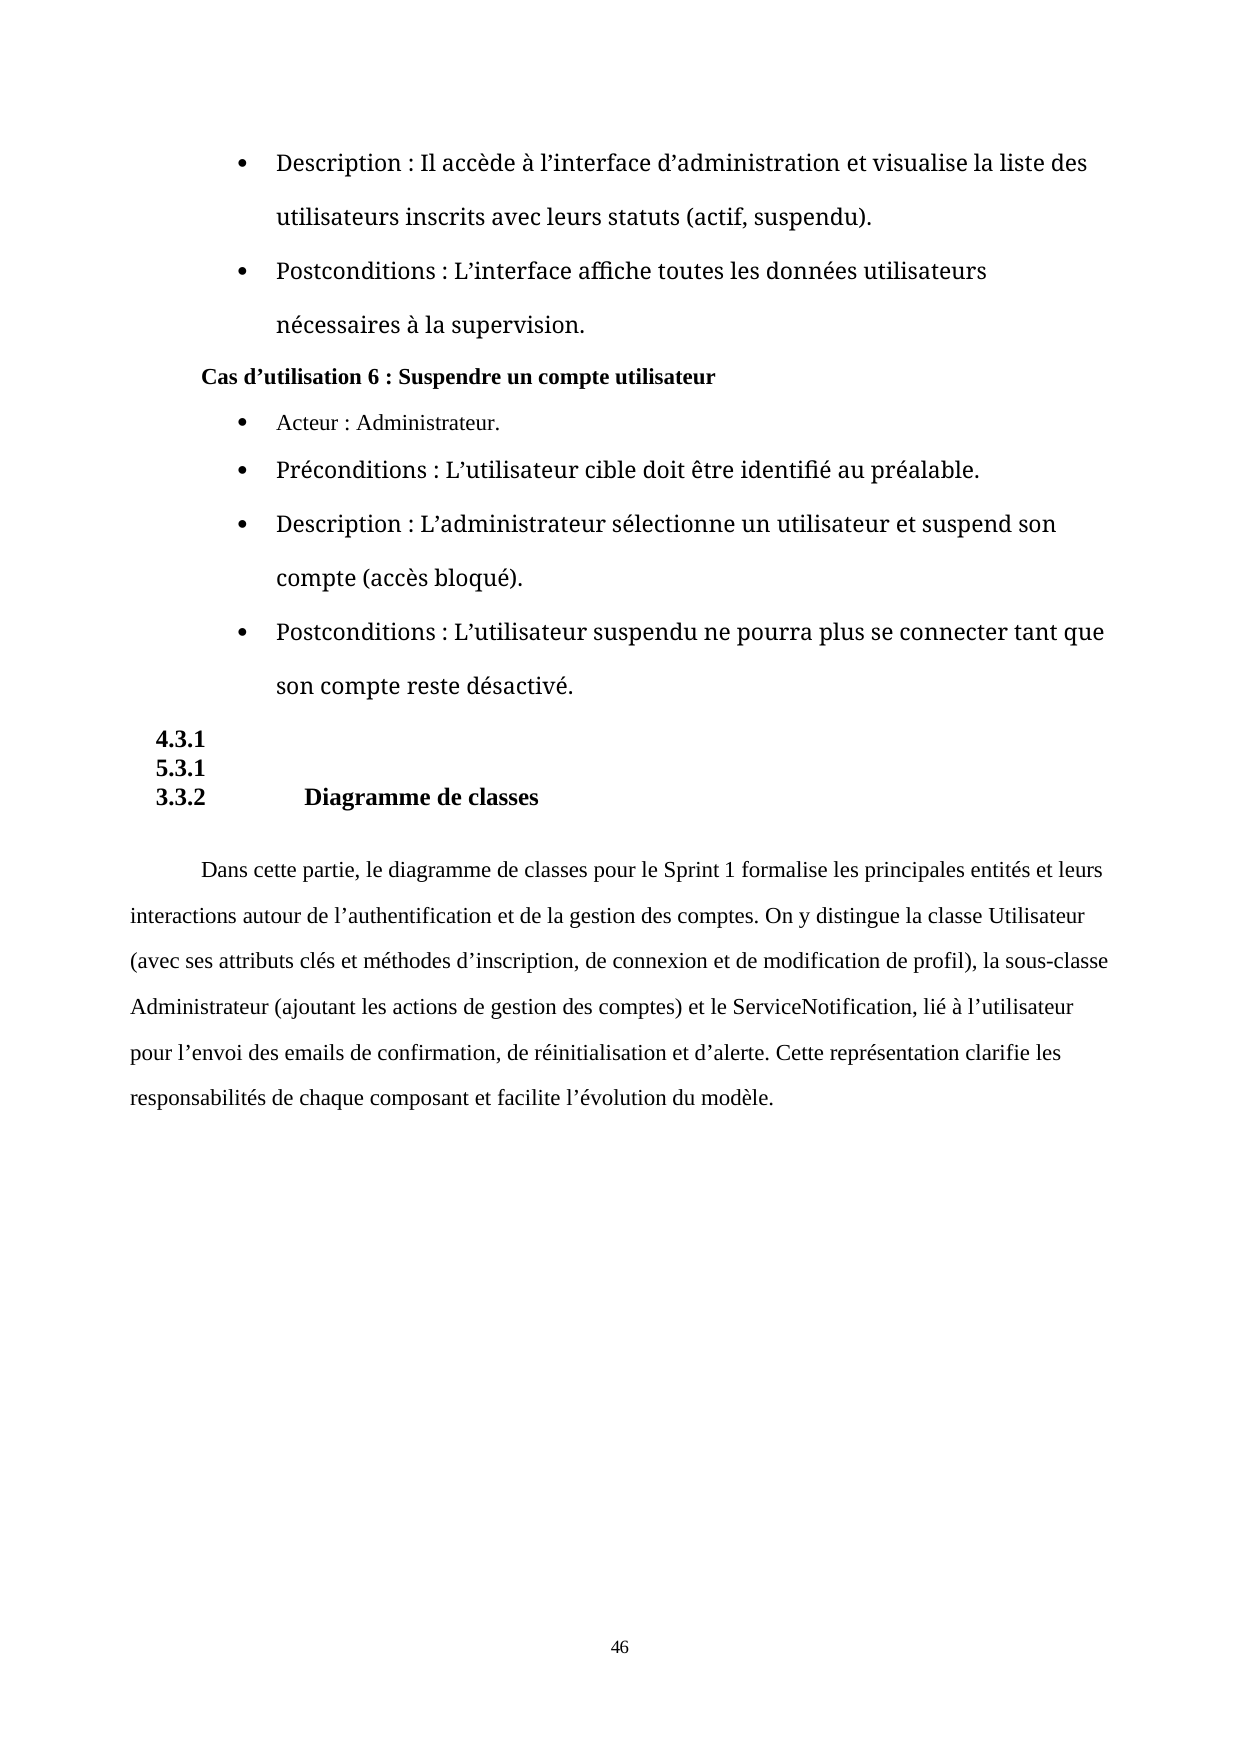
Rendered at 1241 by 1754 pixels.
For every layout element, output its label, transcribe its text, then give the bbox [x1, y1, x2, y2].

list Acteur : Administrateur. [238, 408, 1111, 435]
list Postconditions : L’interface affiche toutes les données utilisateurs nécessaires à la supervision. [238, 255, 1111, 340]
list Postconditions : L’utilisateur suspendu ne pourra plus se connecter tant que son compte reste désactivé. [238, 616, 1111, 702]
list Description : Il accède à l’interface d’administration et visualise la liste des utilisateurs inscrits avec leurs statuts (actif, suspendu). [238, 147, 1111, 232]
text Dans cette partie, le diagramme de classes pour le Sprint 1 formalise les principales entités et leurs interactions autour de l’authentification et de la gestion des comptes. On y distingue la classe Utilisateur (avec ses attributs clés et méthodes d’inscription, de connexion et de modification de profil), la sous-classe Administrateur (ajoutant les actions de gestion des comptes) et le ServiceNotification, lié à l’utilisateur pour l’envoi des emails de confirmation, de réinitialisation et d’alerte. Cette représentation clarifie les responsabilités de chaque composant et facilite l’évolution du modèle. [130, 856, 1111, 1110]
list Description : L’administrateur sélectionne un utilisateur et suspend son compte (accès bloqué). [238, 508, 1111, 593]
subtitle Diagramme de classes [156, 782, 1240, 811]
text Cas d’utilisation 6 : Suspendre un compte utilisateur [130, 363, 1111, 389]
list Préconditions : L’utilisateur cible doit être identifié au préalable. [238, 454, 1111, 485]
